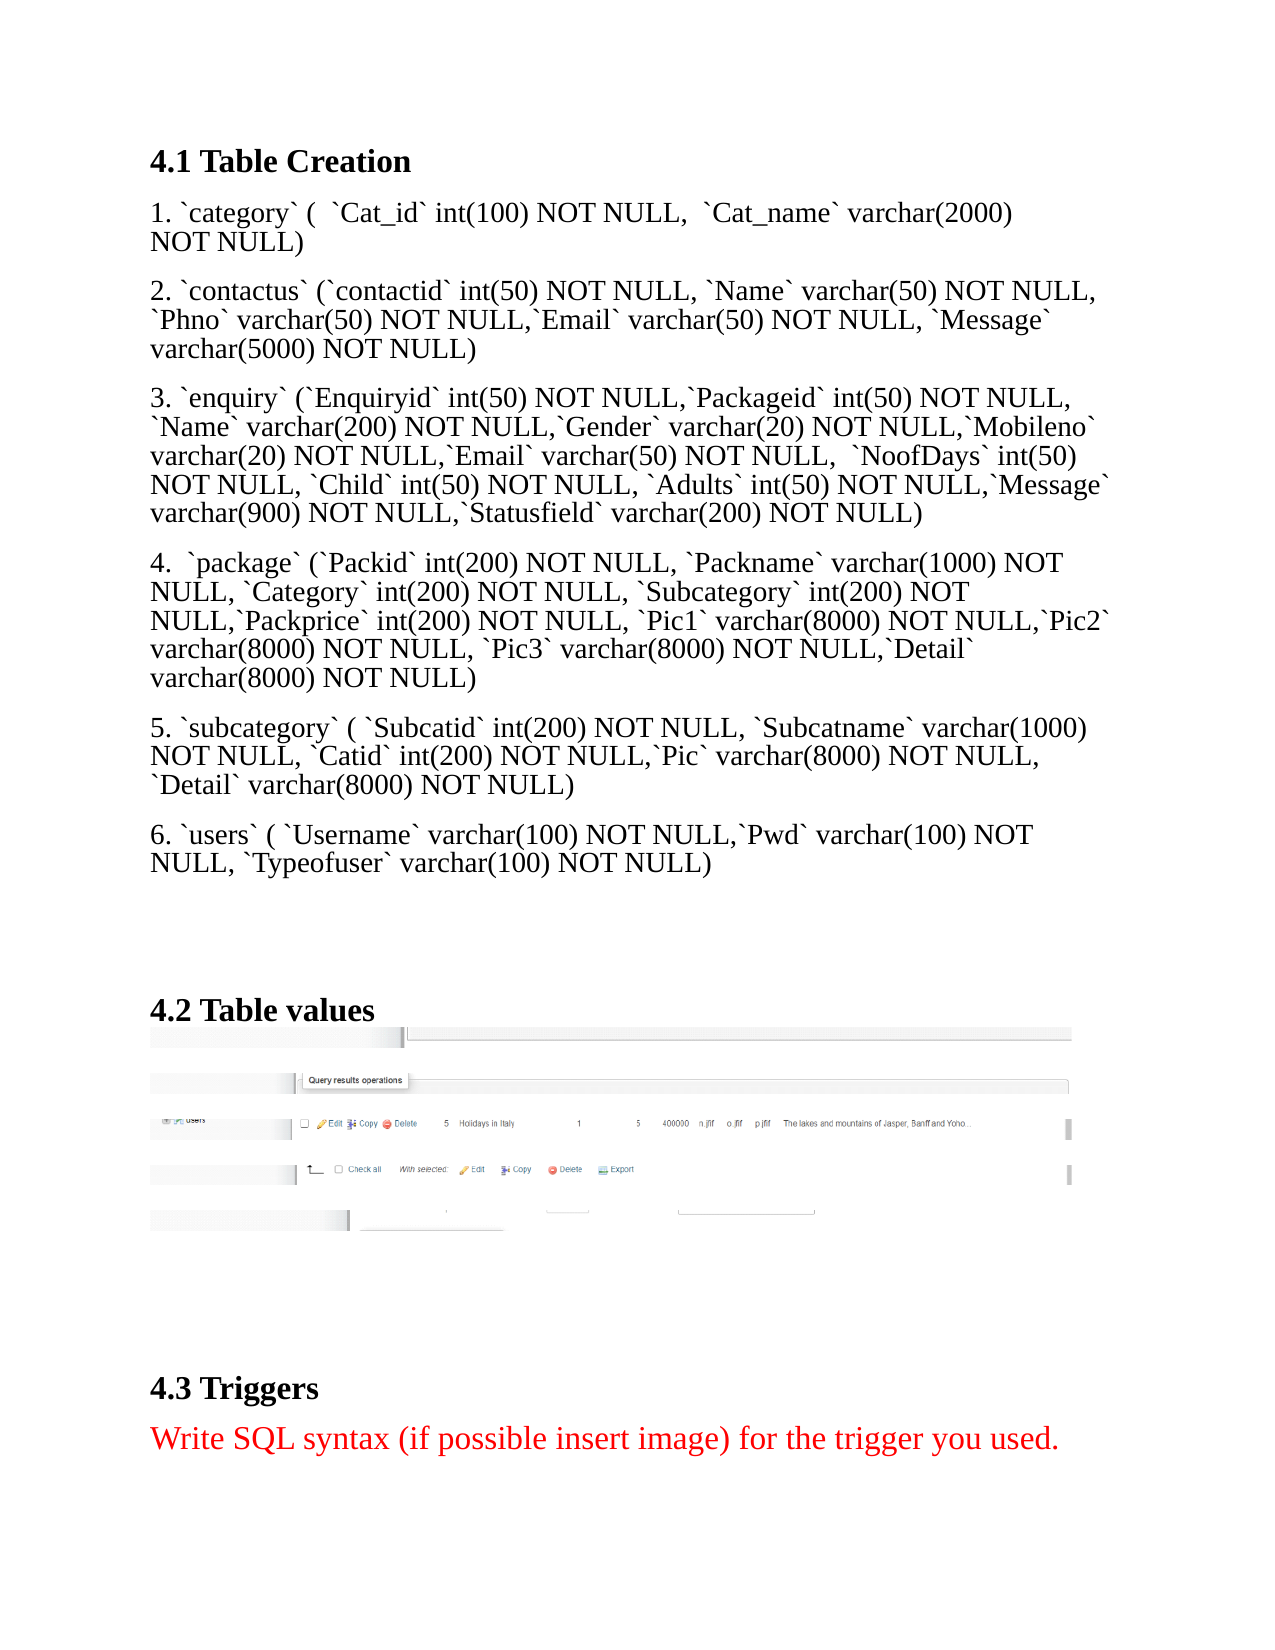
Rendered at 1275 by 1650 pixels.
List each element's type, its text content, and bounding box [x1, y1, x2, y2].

text 4.1 Table Creation [150, 150, 1125, 179]
text 2. `contactus` (`contactid` int(50) NOT NULL, `Name` varchar(50) NOT NULL, `Phno` varchar(50) NOT NULL,`Email` varchar(50) NOT NULL, `Message` varchar(5000) NOT NULL) [150, 278, 1125, 364]
text 4.3 Triggers [150, 1377, 1125, 1405]
text 5. `subcategory` ( `Subcatid` int(200) NOT NULL, `Subcatname` varchar(1000) NOT NULL, `Catid` int(200) NOT NULL,`Pic` varchar(8000) NOT NULL, `Detail` varchar(8000) NOT NULL) [150, 714, 1125, 800]
text 1. `category` ( `Cat_id` int(100) NOT NULL, `Cat_name` varchar(2000) NOT NULL) [150, 199, 1125, 257]
text 3. `enquiry` (`Enquiryid` int(50) NOT NULL,`Packageid` int(50) NOT NULL, `Name` varchar(200) NOT NULL,`Gender` varchar(20) NOT NULL,`Mobileno` varchar(20) NOT NULL,`Email` varchar(50) NOT NULL, `NoofDays` int(50) NOT NULL, `Child` int(50) NOT NULL, `Adults` int(50) NOT NULL,`Message` varchar(900) NOT NULL,`Statusfield` varchar(200) NOT NULL) [150, 385, 1125, 529]
text Write SQL syntax (if possible insert image) for the trigger you used. [403, 1426, 725, 1455]
text Write SQL syntax (if possible insert image) for the trigger you used. [721, 1426, 1125, 1455]
text 4. `package` (`Packid` int(200) NOT NULL, `Packname` varchar(1000) NOT NULL, `Category` int(200) NOT NULL, `Subcategory` int(200) NOT NULL,`Packprice` int(200) NOT NULL, `Pic1` varchar(8000) NOT NULL,`Pic2` varchar(8000) NOT NULL, `Pic3` varchar(8000) NOT NULL,`Detail` varchar(8000) NOT NULL) [150, 549, 1125, 693]
text 4.2 Table values [150, 999, 1125, 1027]
text 6. `users` ( `Username` varchar(100) NOT NULL,`Pwd` varchar(100) NOT NULL, `Typeofuser` varchar(100) NOT NULL) [150, 821, 1125, 879]
text Write SQL syntax (if possible insert image) for the trigger you used. [150, 1426, 407, 1455]
